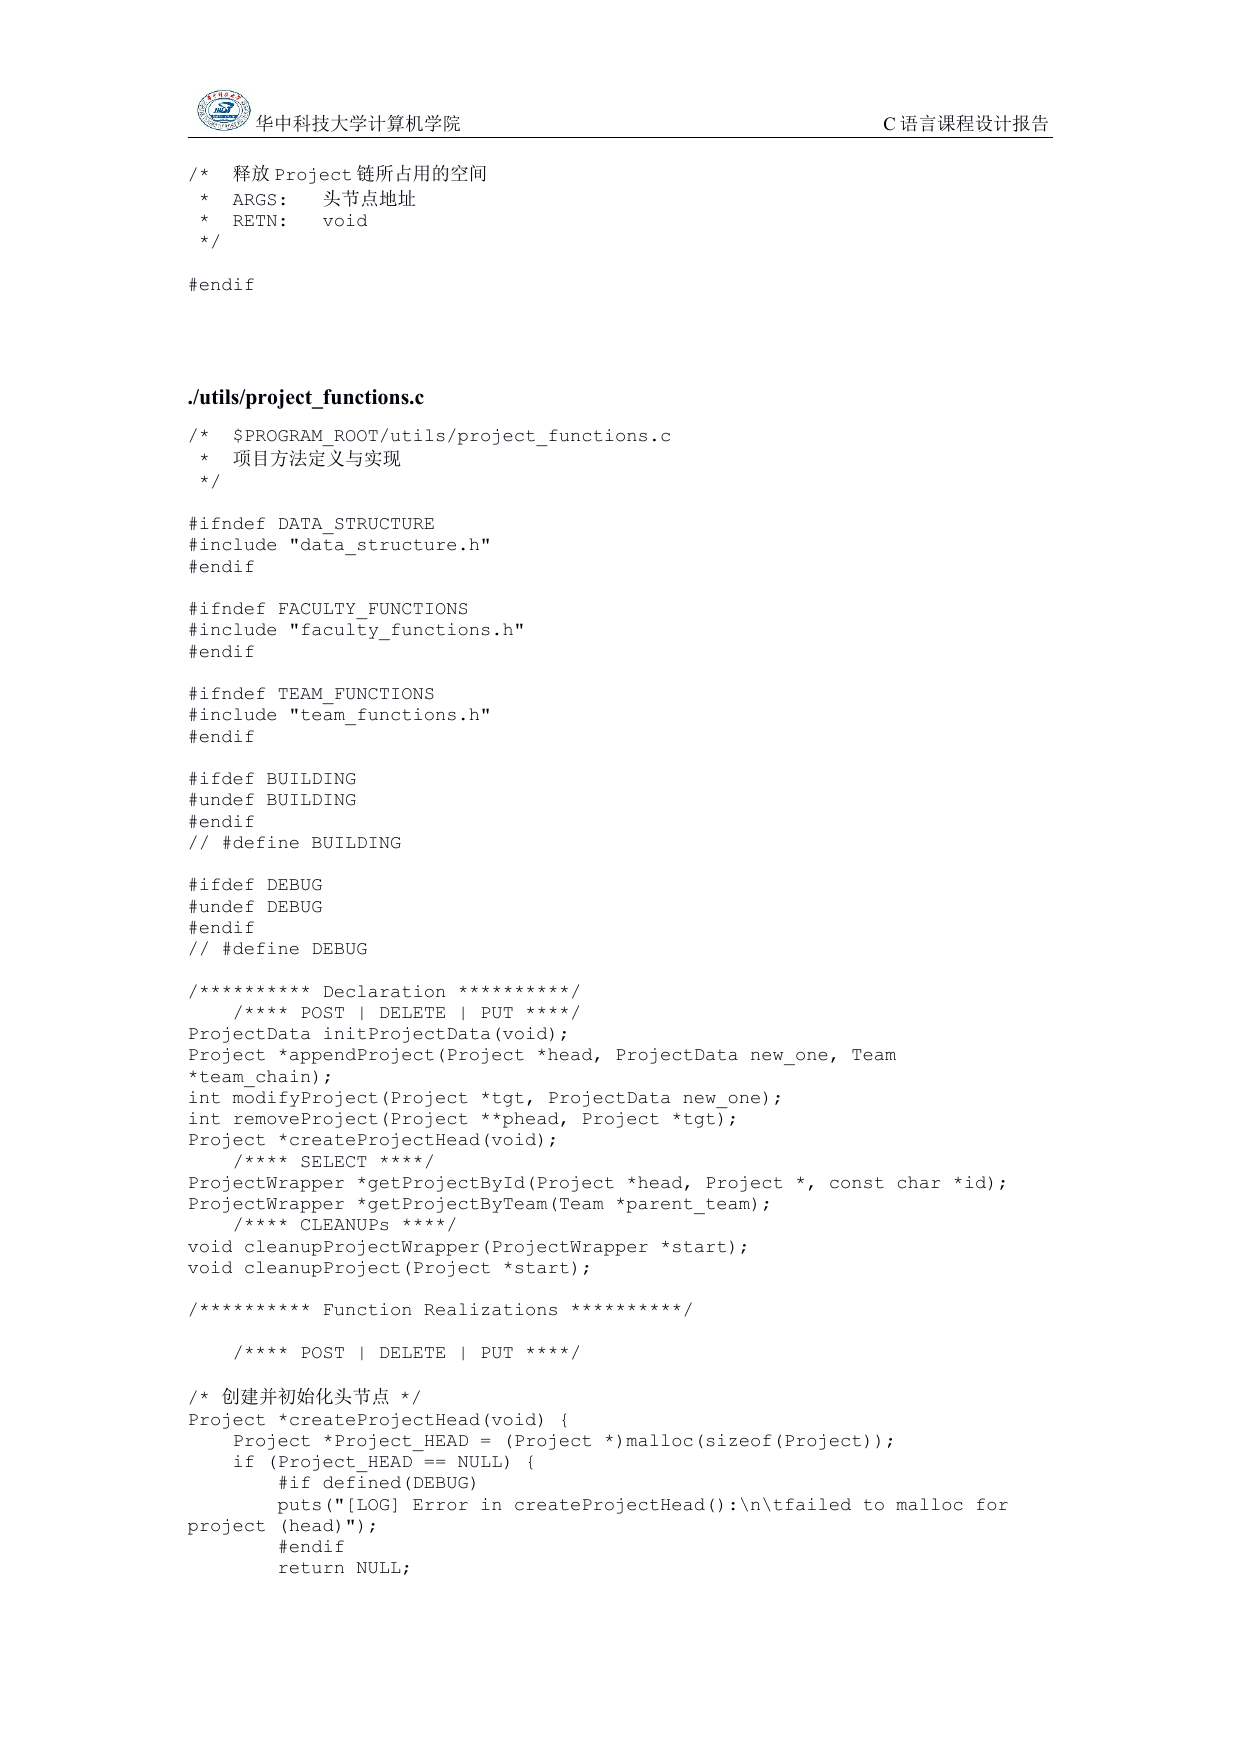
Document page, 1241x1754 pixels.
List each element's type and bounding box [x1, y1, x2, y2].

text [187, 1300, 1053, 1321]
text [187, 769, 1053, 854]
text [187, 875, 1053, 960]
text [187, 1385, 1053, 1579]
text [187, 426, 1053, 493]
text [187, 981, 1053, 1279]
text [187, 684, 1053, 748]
picture [191, 88, 255, 131]
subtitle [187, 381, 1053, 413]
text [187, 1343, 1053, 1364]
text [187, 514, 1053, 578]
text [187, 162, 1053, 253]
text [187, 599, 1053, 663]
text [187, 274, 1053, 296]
